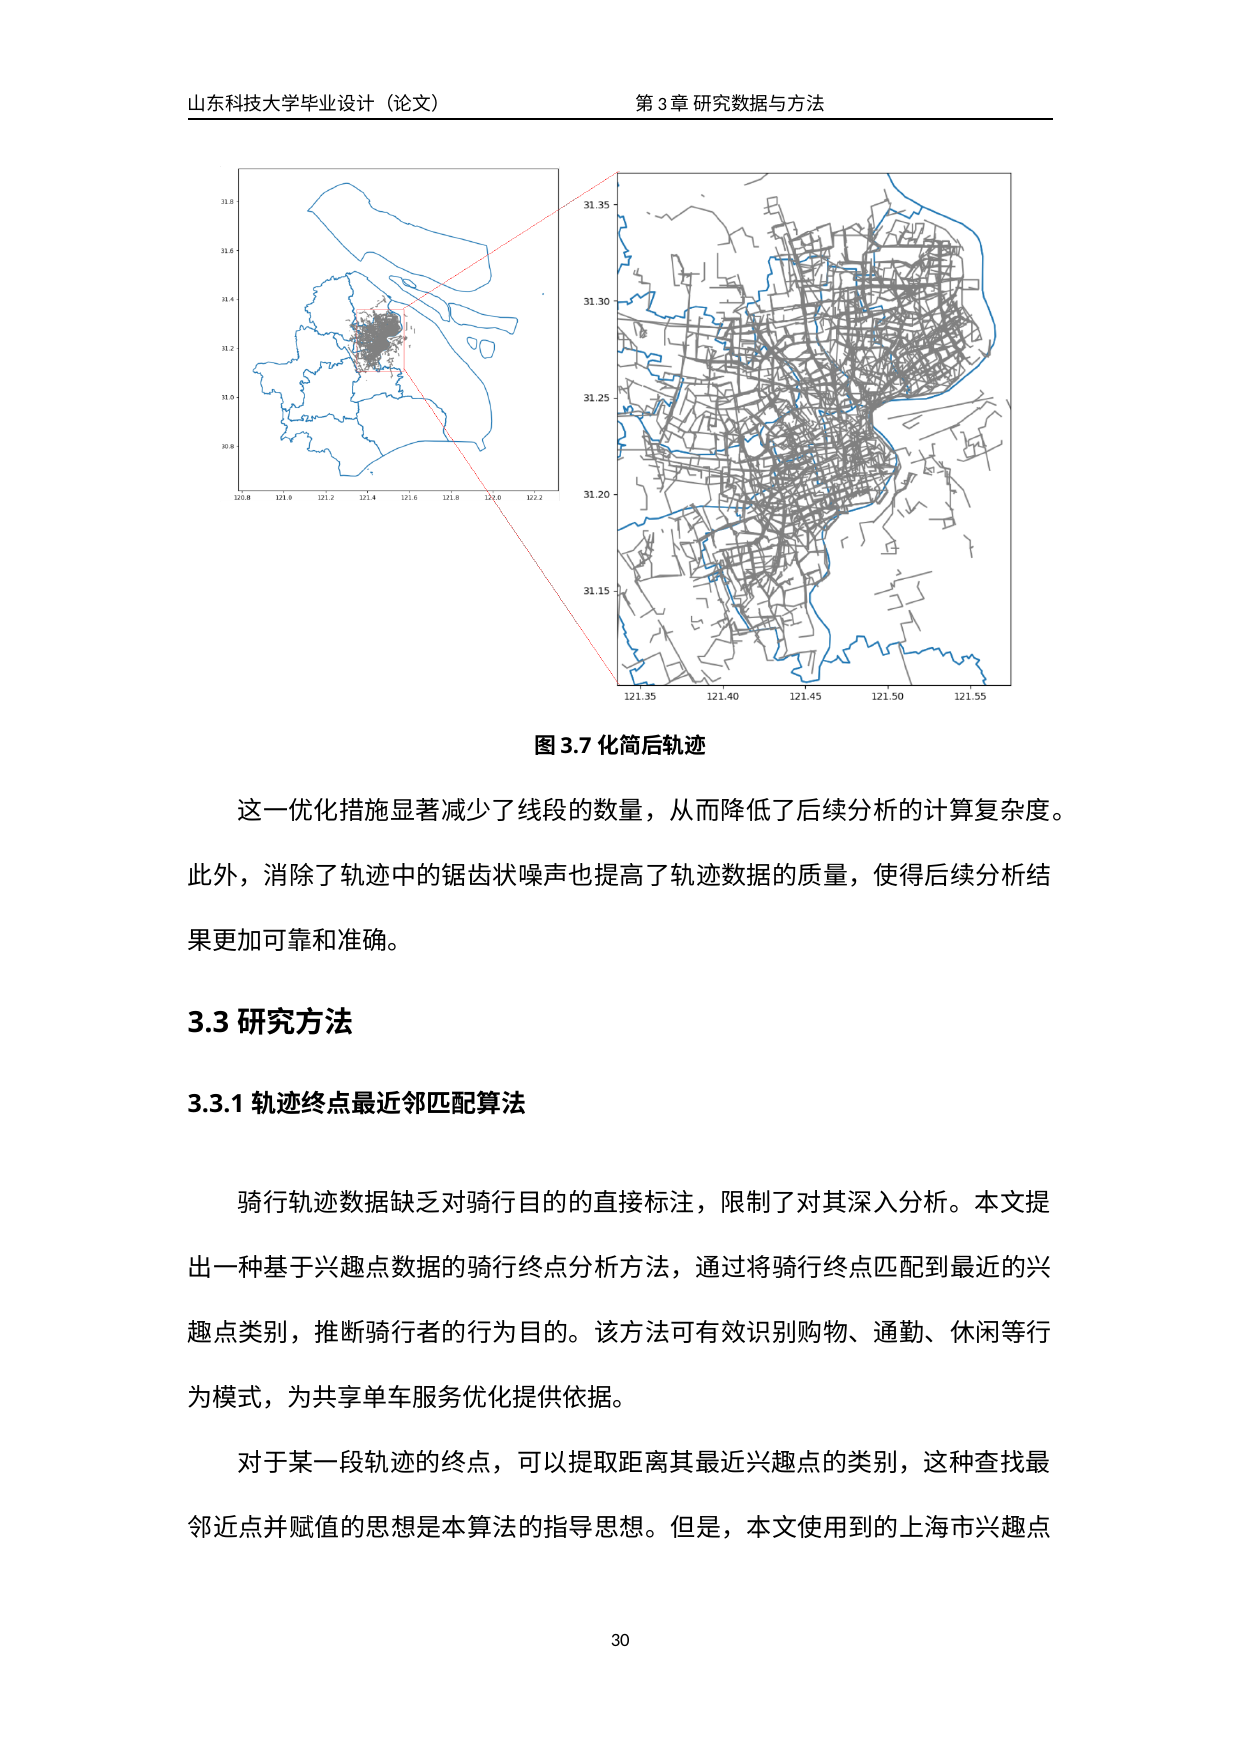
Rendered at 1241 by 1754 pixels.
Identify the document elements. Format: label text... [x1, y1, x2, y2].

text 骑行轨迹数据缺乏对骑行目的的直接标注，限制了对其深入分析。本文提出一种基于兴趣点数据的骑行终点分析方法，通过将骑行终点匹配到最近的兴趣点类别，推断骑行者的行为目的。该方法可有效识别购物、通勤、休闲等行为模式，为共享单车服务优化提供依据。 [187, 1168, 1053, 1428]
text 图3.7 化简后轨迹 [187, 728, 1053, 760]
text 3.3.1 轨迹终点最近邻匹配算法 [187, 1069, 1053, 1134]
picture [215, 162, 1025, 708]
text 这一优化措施显著减少了线段的数量，从而降低了后续分析的计算复杂度。此外，消除了轨迹中的锯齿状噪声也提高了轨迹数据的质量，使得后续分析结果更加可靠和准确。 [187, 776, 1053, 971]
list 3.3 研究方法 [187, 987, 1053, 1052]
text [187, 1428, 1053, 1558]
